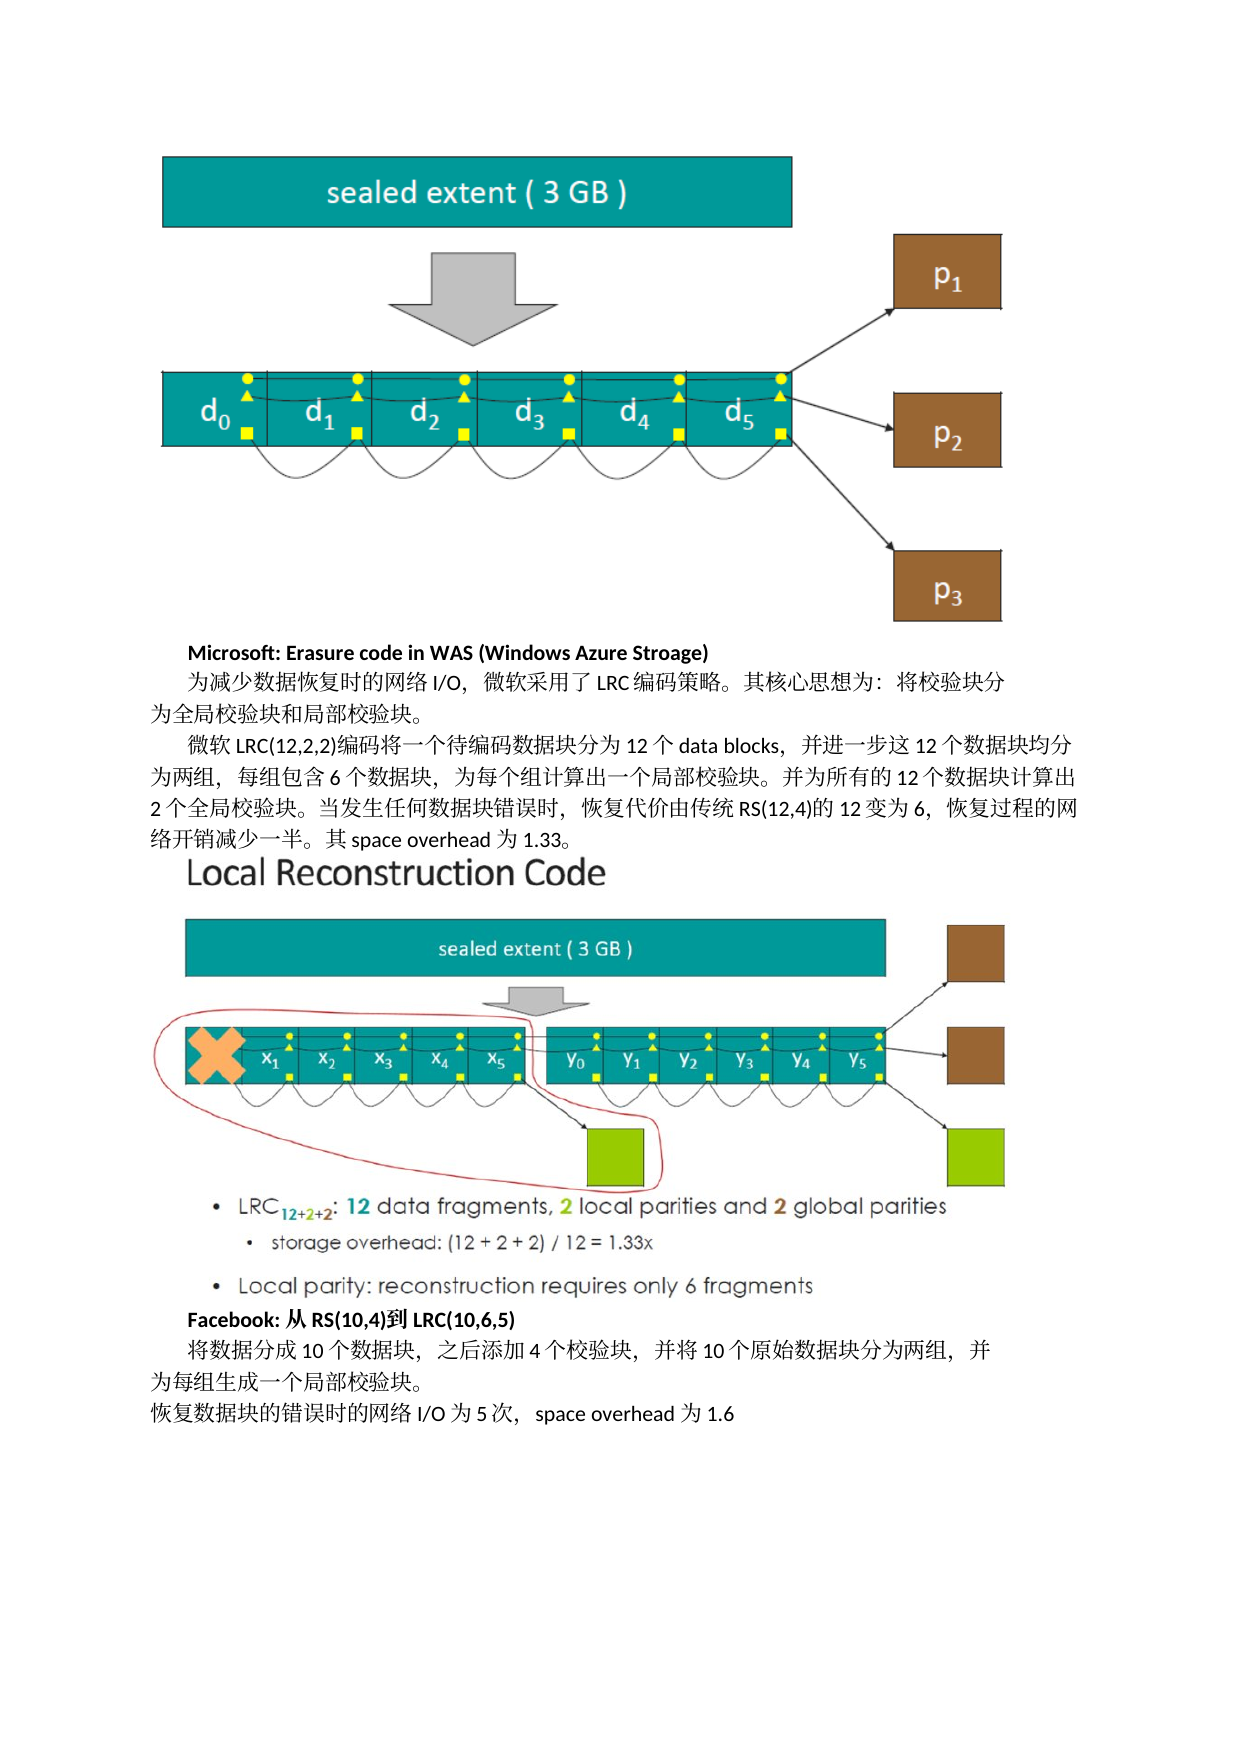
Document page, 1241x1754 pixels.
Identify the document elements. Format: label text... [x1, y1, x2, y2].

text 恢复数据块的错误时的网络I/O为5次，space overhead 为1.6 [150, 1396, 1090, 1428]
text 为减少数据恢复时的网络I/O，微软采用了LRC编码策略。其核心思想为：将校验块分 [187, 665, 1090, 697]
text 微软LRC(12,2,2)编码将一个待编码数据块分为12个data blocks，并进一步这12个数据块均分为两组，每组包含6个数据块，为每个组计算出一个局部校验块。并为所有的12个数据块计算出2个全局校验块。当发生任何数据块错误时，恢复代价由传统RS(12,4)的12变为6，恢复过程的网络开销减少一半。其space overhead 为1.33。 [150, 728, 1090, 854]
text Microsoft: Erasure code in WAS (Windows Azure Stroage) [150, 639, 1090, 665]
text 为全局校验块和局部校验块。 [150, 697, 1090, 728]
picture [150, 854, 1015, 1302]
text 为每组生成一个局部校验块。 [150, 1365, 1090, 1396]
text 将数据分成10个数据块，之后添加4个校验块，并将10个原始数据块分为两组，并 [187, 1333, 1090, 1365]
picture [150, 150, 1015, 639]
list Facebook: 从RS(10,4)到LRC(10,6,5) [187, 1302, 1090, 1333]
